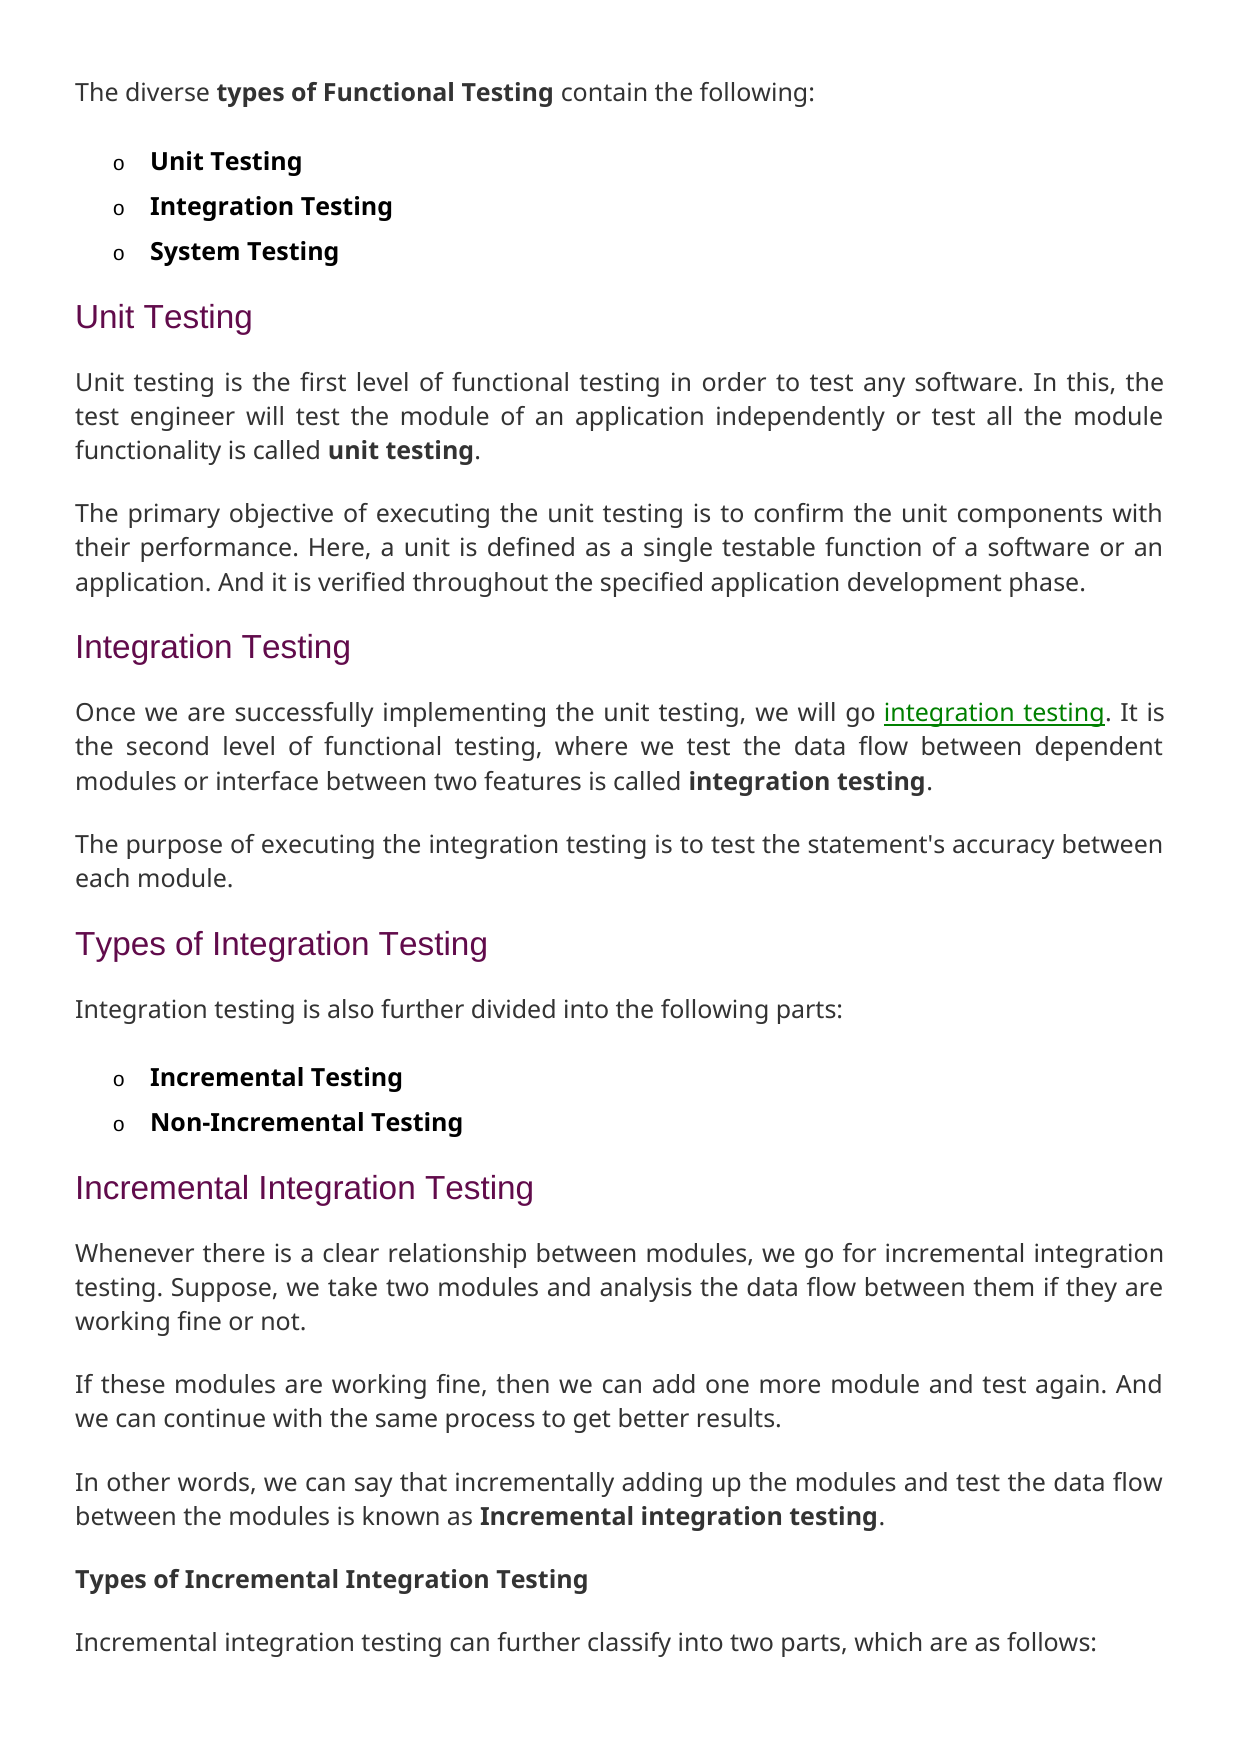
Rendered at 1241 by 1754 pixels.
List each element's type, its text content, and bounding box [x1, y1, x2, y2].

list Incremental Testing [112, 1054, 1165, 1093]
text The purpose of executing the integration testing is to test the statement's accuracy between each module. [75, 826, 1165, 894]
text Integration Testing [75, 627, 1165, 666]
text Integration testing is also further divided into the following parts: [75, 991, 1165, 1025]
text The primary objective of executing the unit testing is to confirm the unit components with their performance. Here, a unit is defined as a single testable function of a software or an application. And it is verified throughout the specified application development phase. [75, 496, 1165, 598]
list Unit Testing [112, 138, 1165, 177]
text Incremental integration testing can further classify into two parts, which are as follows: [75, 1625, 1165, 1659]
text The diverse types of Functional Testing contain the following: [75, 75, 1165, 109]
text If these modules are working fine, then we can add one more module and test again. And we can continue with the same process to get better results. [75, 1367, 1165, 1435]
list System Testing [112, 229, 1165, 268]
subtitle Unit Testing [75, 297, 1165, 336]
text In other words, we can say that incrementally adding up the modules and test the data flow between the modules is known as Incremental integration testing. [75, 1464, 1165, 1532]
text Whenever there is a clear relationship between modules, we go for incremental integration testing. Suppose, we take two modules and analysis the data flow between them if they are working fine or not. [75, 1236, 1165, 1338]
text Unit testing is the first level of functional testing in order to test any software. In this, the test engineer will test the module of an application independently or test all the module functionality is called unit testing. [75, 365, 1165, 467]
text Once we are successfully implementing the unit testing, we will go integration testing. It is the second level of functional testing, where we test the data flow between dependent modules or interface between two features is called integration testing. [75, 695, 1165, 797]
list Non-Incremental Testing [112, 1100, 1165, 1139]
text Incremental Integration Testing [75, 1168, 1165, 1206]
text Types of Integration Testing [75, 924, 1165, 962]
list Integration Testing [112, 183, 1165, 223]
text Types of Incremental Integration Testing [75, 1562, 1165, 1596]
